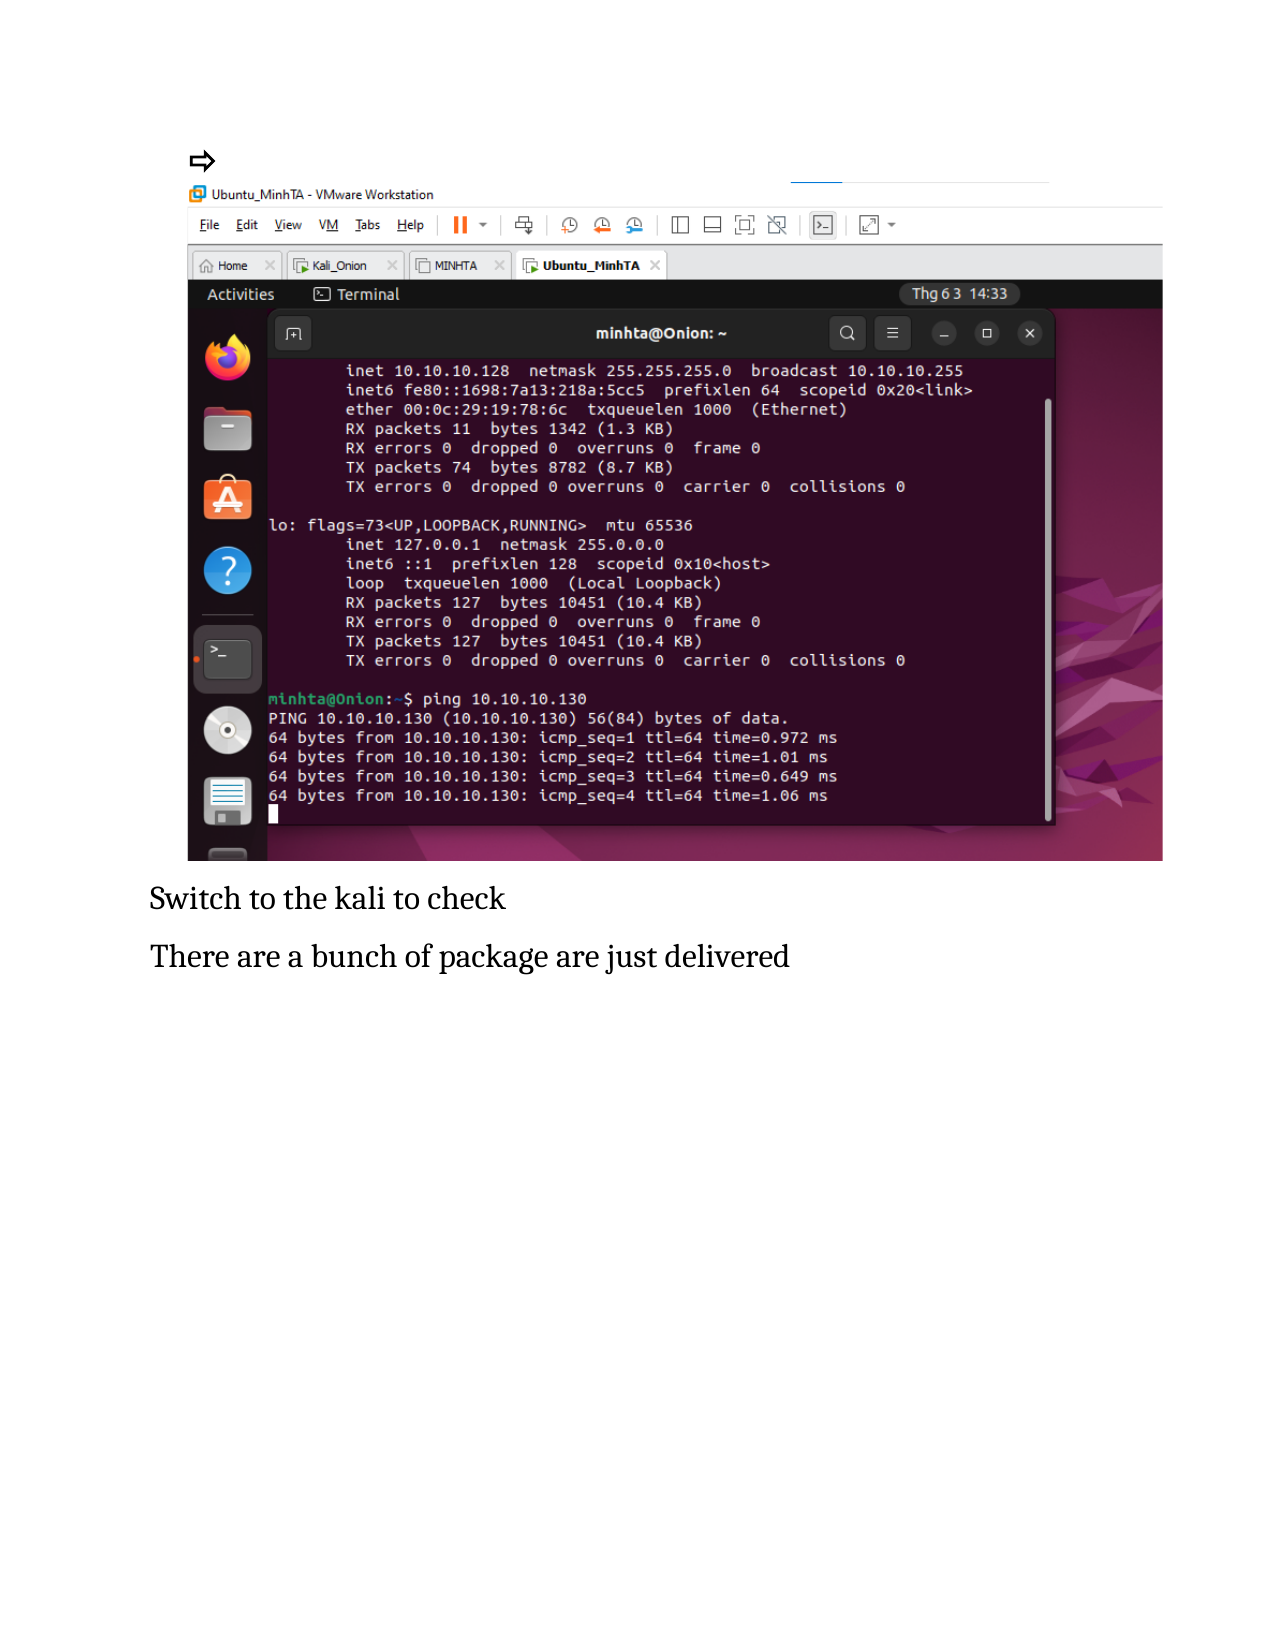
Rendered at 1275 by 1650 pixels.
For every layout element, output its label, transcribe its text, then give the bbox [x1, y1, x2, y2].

text There are a bunch of package are just delivered [150, 938, 1125, 976]
text Switch to the kali to check [150, 879, 1125, 918]
picture [187, 182, 1163, 861]
